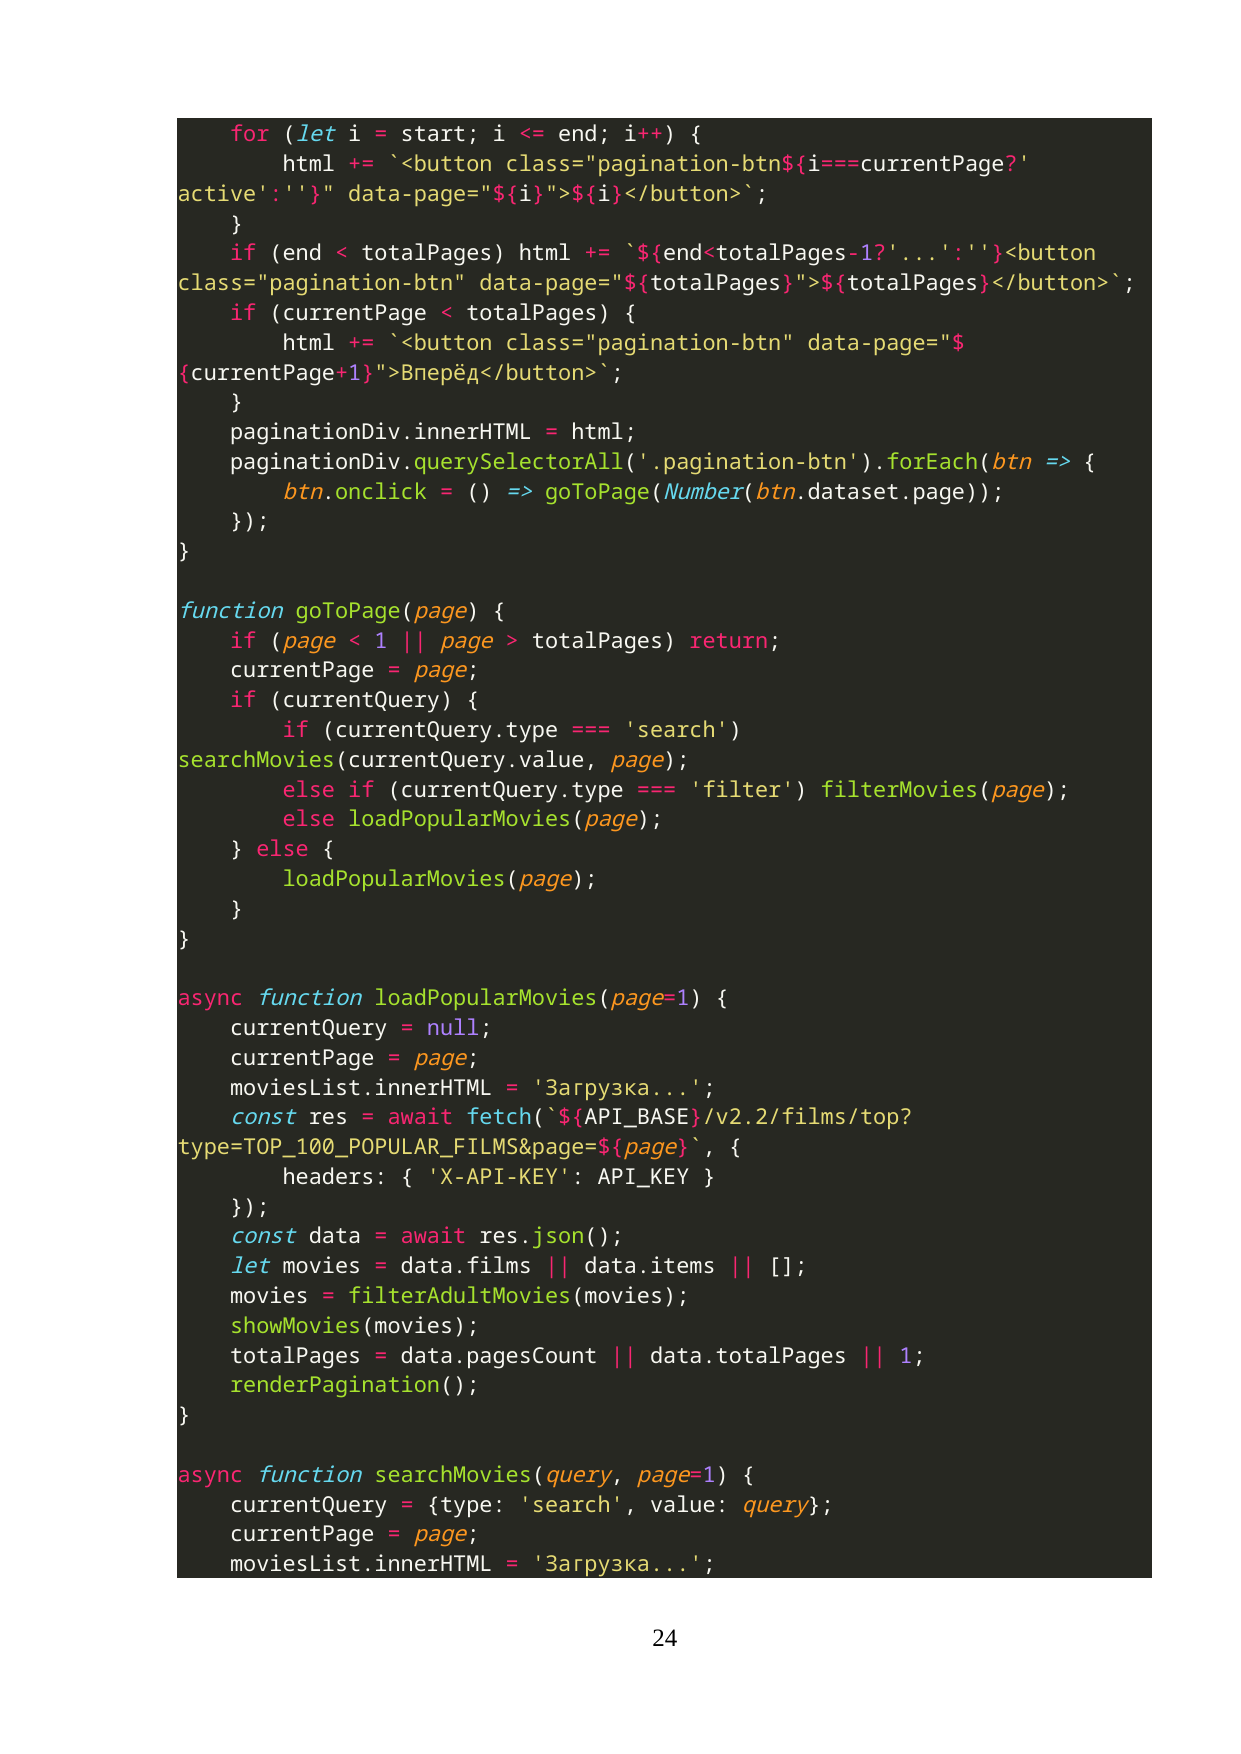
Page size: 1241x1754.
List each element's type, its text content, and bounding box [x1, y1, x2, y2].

text } [177, 922, 1152, 952]
text if (end < totalPages) html += `${end<totalPages-1?'...':''}<button class="pagination-btn" data-page="${totalPages}">${totalPages}</button>`; [177, 237, 1152, 297]
text currentQuery = {type: 'search', value: query}; [177, 1488, 1152, 1518]
text } [177, 893, 1152, 922]
text let movies = data.films || data.items || []; [177, 1250, 1152, 1280]
text const data = await res.json(); [177, 1220, 1152, 1250]
text async function searchMovies(query, page=1) { [177, 1459, 1152, 1488]
text moviesList.innerHTML = 'Загрузка...'; [177, 1071, 1152, 1101]
text if (currentQuery) { [177, 684, 1152, 714]
text btn.onclick = () => goToPage(Number(btn.dataset.page)); [177, 476, 1152, 505]
text renderPagination(); [177, 1369, 1152, 1399]
text currentQuery = null; [177, 1012, 1152, 1042]
text headers: { 'X-API-KEY': API_KEY } [177, 1161, 1152, 1191]
text showMovies(movies); [177, 1310, 1152, 1339]
text paginationDiv.querySelectorAll('.pagination-btn').forEach(btn => { [177, 446, 1152, 476]
text }); [177, 505, 1152, 535]
text html += `<button class="pagination-btn${i===currentPage?' active':''}" data-page="${i}">${i}</button>`; [177, 148, 1152, 207]
text const res = await fetch(`${API_BASE}/v2.2/films/top?type=TOP_100_POPULAR_FILMS&page=${page}`, { [177, 1101, 1152, 1161]
text } [177, 386, 1152, 416]
text currentPage = page; [177, 1518, 1152, 1548]
text currentPage = page; [177, 1042, 1152, 1071]
text if (currentQuery.type === 'search') searchMovies(currentQuery.value, page); [177, 714, 1152, 773]
text }); [177, 1191, 1152, 1220]
text } [177, 207, 1152, 237]
text for (let i = start; i <= end; i++) { [177, 118, 1152, 148]
text moviesList.innerHTML = 'Загрузка...'; [177, 1548, 1152, 1578]
text } else { [177, 833, 1152, 863]
text html += `<button class="pagination-btn" data-page="${currentPage+1}">Вперёд</button>`; [177, 327, 1152, 386]
text function goToPage(page) { [177, 595, 1152, 624]
text else loadPopularMovies(page); [177, 803, 1152, 833]
text if (page < 1 || page > totalPages) return; [177, 624, 1152, 654]
text } [177, 1399, 1152, 1429]
text totalPages = data.pagesCount || data.totalPages || 1; [177, 1339, 1152, 1369]
text else if (currentQuery.type === 'filter') filterMovies(page); [177, 773, 1152, 803]
text paginationDiv.innerHTML = html; [177, 416, 1152, 446]
text currentPage = page; [177, 654, 1152, 684]
text async function loadPopularMovies(page=1) { [177, 982, 1152, 1012]
text if (currentPage < totalPages) { [177, 297, 1152, 327]
text movies = filterAdultMovies(movies); [177, 1280, 1152, 1310]
text loadPopularMovies(page); [177, 863, 1152, 893]
text } [177, 535, 1152, 565]
